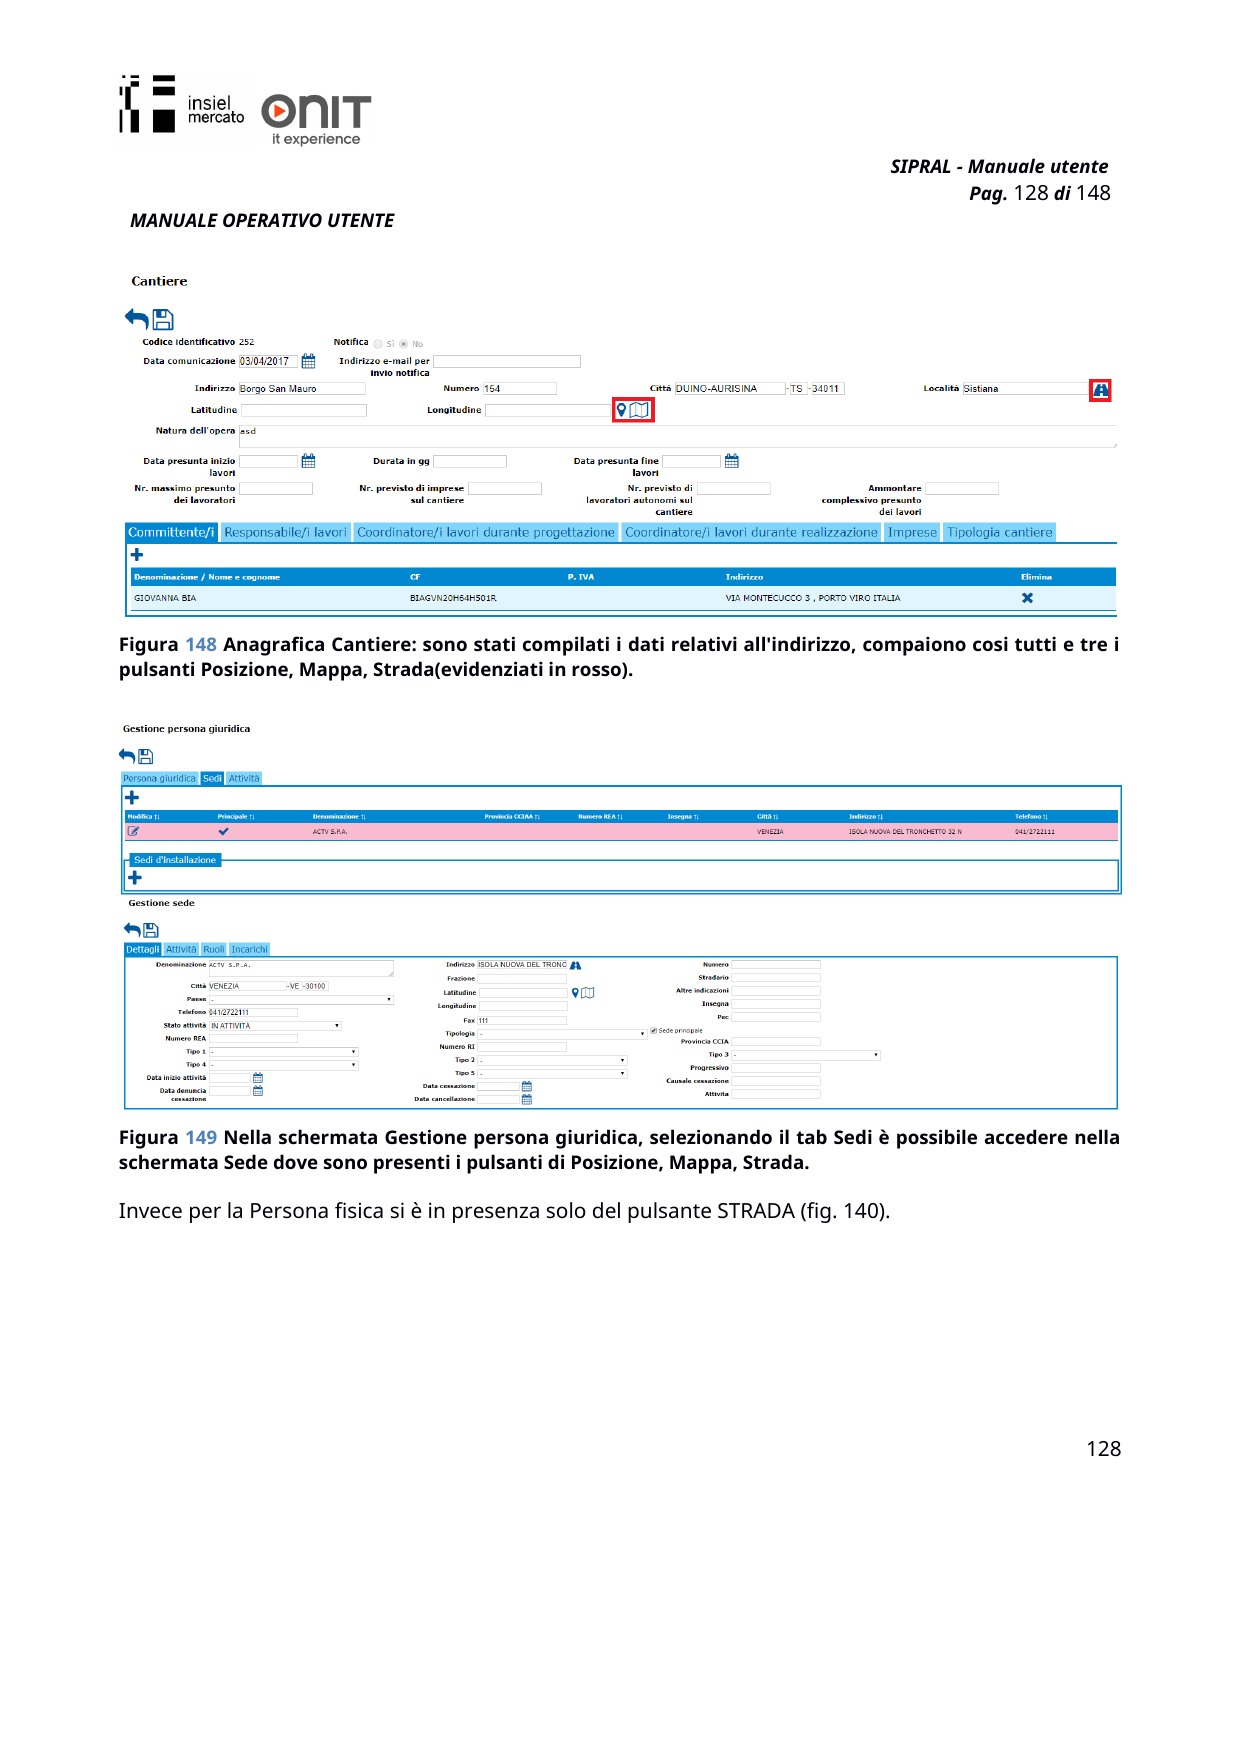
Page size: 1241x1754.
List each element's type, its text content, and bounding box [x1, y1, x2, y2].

picture [257, 91, 376, 149]
text Invece per la Persona fisica si è in presenza solo del pulsante STRADA (fig. 140). [119, 1196, 1121, 1224]
text Figura 148 Anagrafica Cantiere: sono stati compilati i dati relativi all'indirizzo, compaiono cosi tutti e tre i pulsanti Posizione, Mappa, Strada(evidenziati in rosso). [119, 631, 1121, 682]
picture [118, 73, 252, 149]
picture [118, 722, 1123, 1112]
text Figura 149 Nella schermata Gestione persona giuridica, selezionando il tab Sedi è possibile accedere nella schermata Sede dove sono presenti i pulsanti di Posizione, Mappa, Strada. [119, 1124, 1121, 1175]
picture [123, 274, 1117, 619]
